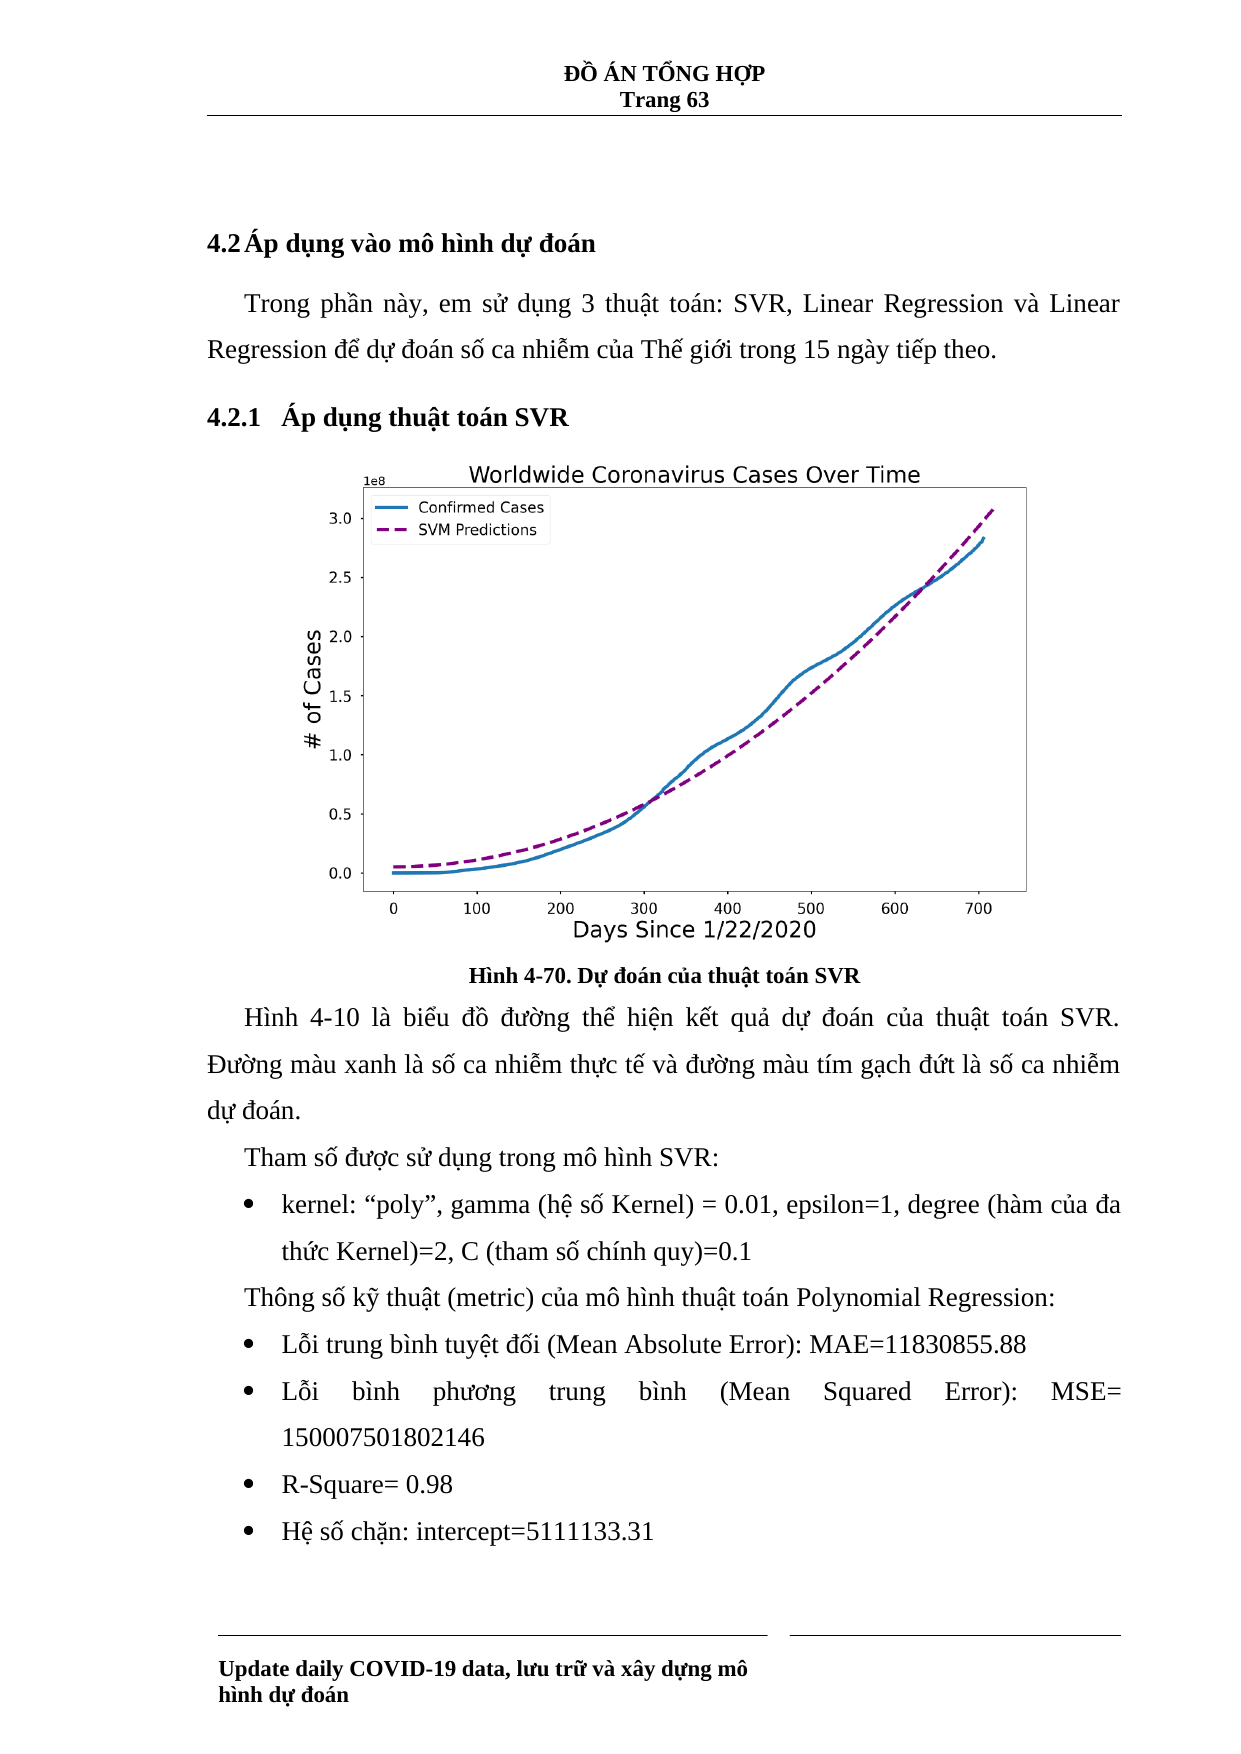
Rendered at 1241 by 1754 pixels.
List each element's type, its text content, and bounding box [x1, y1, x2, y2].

text Thông số kỹ thuật (metric) của mô hình thuật toán Polynomial Regression: [207, 1281, 1122, 1312]
list Lỗi trung bình tuyệt đối (Mean Absolute Error): MAE=11830855.88 [244, 1328, 1122, 1359]
subtitle Áp dụng vào mô hình dự đoán [207, 228, 1122, 259]
list Hệ số chặn: intercept=5111133.31 [244, 1515, 1122, 1546]
list Lỗi bình phương trung bình (Mean Squared Error): MSE= 150007501802146 [244, 1375, 1122, 1453]
list R-Square= 0.98 [244, 1468, 1122, 1499]
subtitle Áp dụng thuật toán SVR [207, 401, 1122, 432]
list kernel: “poly”, gamma (hệ số Kernel) = 0.01, epsilon=1, degree (hàm của đa thức Kernel)=2, C (tham số chính quy)=0.1 [244, 1188, 1122, 1266]
text Hình 4-10 là biểu đồ đường thể hiện kết quả dự đoán của thuật toán SVR. Đường màu xanh là số ca nhiễm thực tế và đường màu tím gạch đứt là số ca nhiễm dự đoán. [207, 1001, 1122, 1126]
picture [298, 460, 1031, 947]
text Tham số được sử dụng trong mô hình SVR: [207, 1141, 1122, 1172]
text Trong phần này, em sử dụng 3 thuật toán: SVR, Linear Regression và Linear Regression để dự đoán số ca nhiễm của Thế giới trong 15 ngày tiếp theo. [207, 287, 1122, 364]
